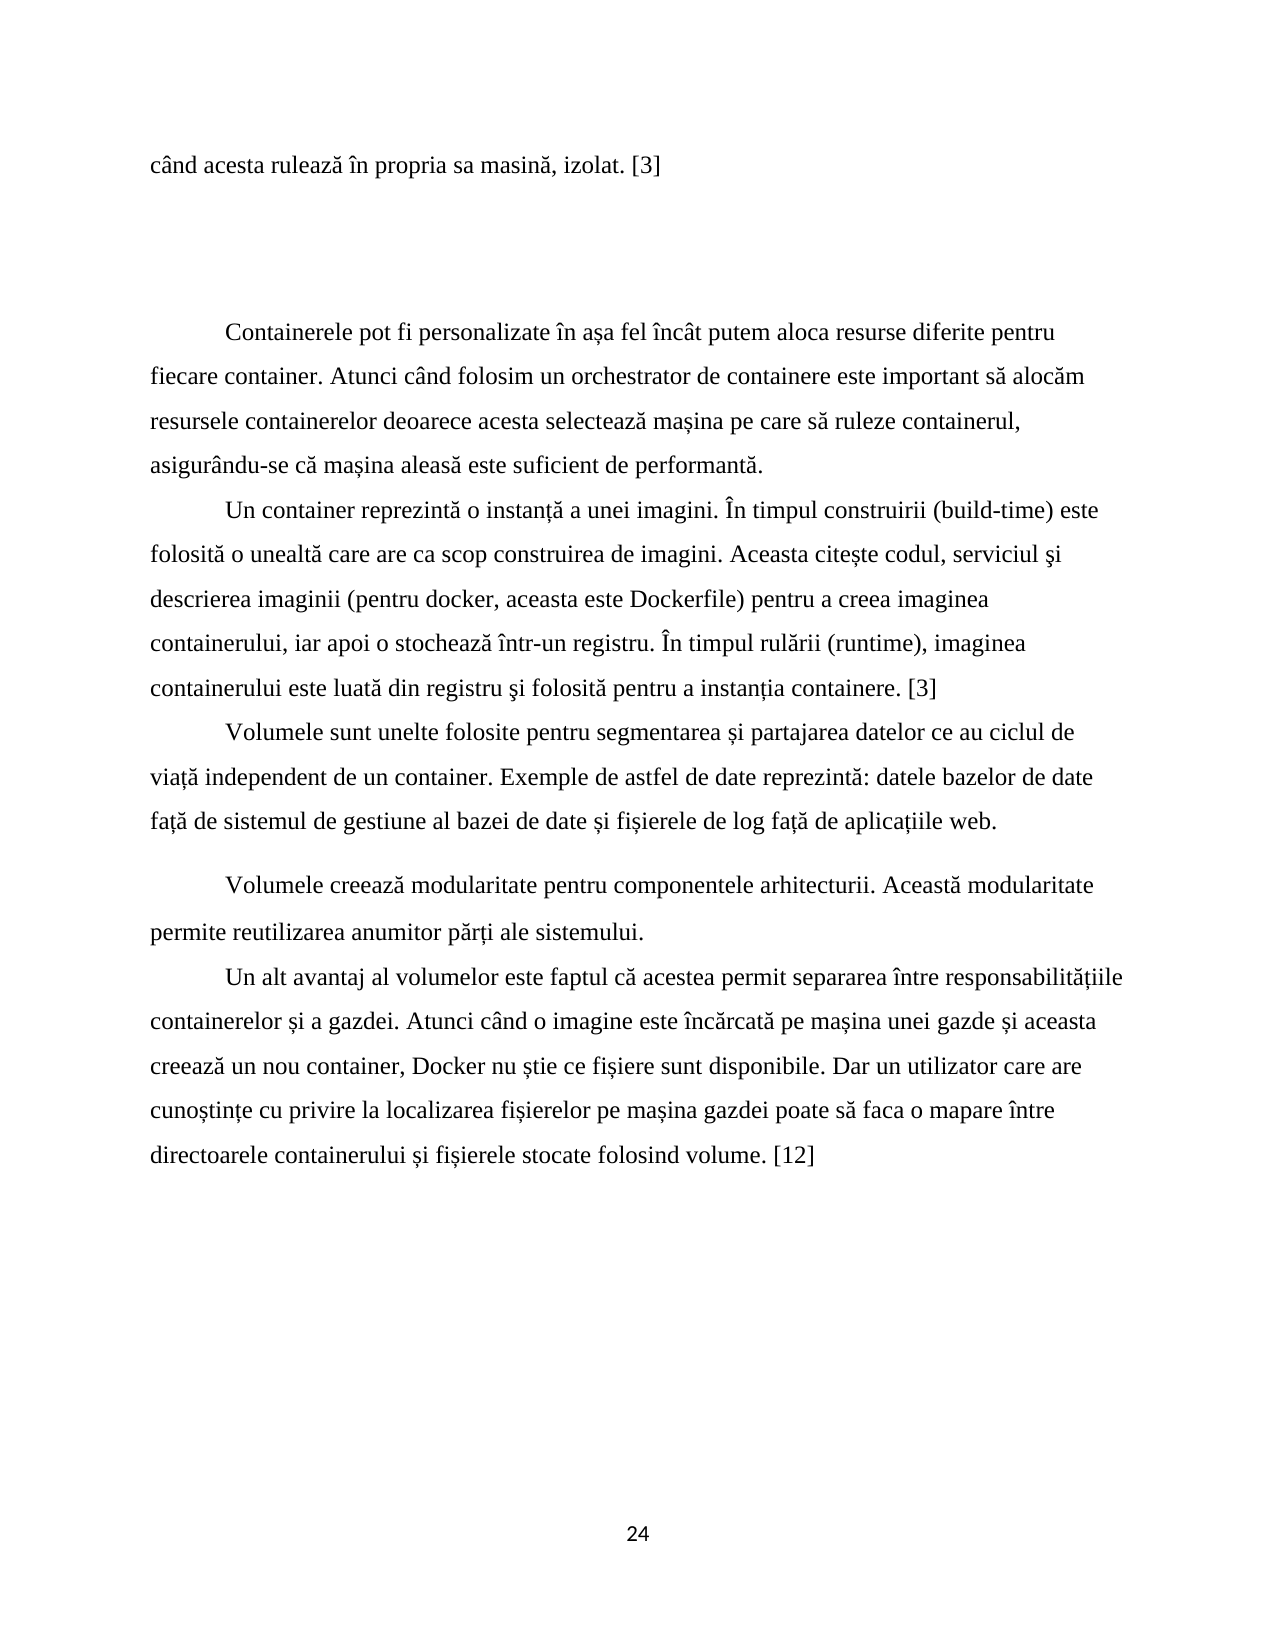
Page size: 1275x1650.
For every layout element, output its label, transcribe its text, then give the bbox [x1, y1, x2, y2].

text Containerele pot fi personalizate în așa fel încât putem aloca resurse diferite pentru fiecare container. Atunci când folosim un orchestrator de containere este important să alocăm resursele containerelor deoarece acesta selectează mașina pe care să ruleze containerul, asigurându-se că mașina aleasă este suficient de performantă. Un container reprezintă o instanță a unei imagini. În timpul construirii (build-time) este folosită o unealtă care are ca scop construirea de imagini. Aceasta citește codul, serviciul şi descrierea imaginii (pentru docker, aceasta este Dockerfile) pentru a creea imaginea containerului, iar apoi o stochează într-un registru. În timpul rulării (runtime), imaginea containerului este luată din registru şi folosită pentru a instanția containere. [3] Volumele sunt unelte folosite pentru segmentarea și partajarea datelor ce au ciclul de viață independent de un container. Exemple de astfel de date reprezintă: datele bazelor de date față de sistemul de gestiune al bazei de date și fișierele de log față de aplicațiile web. Volumele creează modularitate pentru componentele arhitecturii. Această modularitate permite reutilizarea anumitor părți ale sistemului. Un alt avantaj al volumelor este faptul că acestea permit separarea între responsabilitățiile containerelor și a gazdei. Atunci când o imagine este încărcată pe mașina unei gazde și aceasta creează un nou container, Docker nu știe ce fișiere sunt disponibile. Dar un utilizator care are cunoștințe cu privire la localizarea fișierelor pe mașina gazdei poate să faca o mapare între directoarele containerului și fișierele stocate folosind volume. [12] [150, 317, 1125, 1278]
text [150, 150, 1125, 222]
